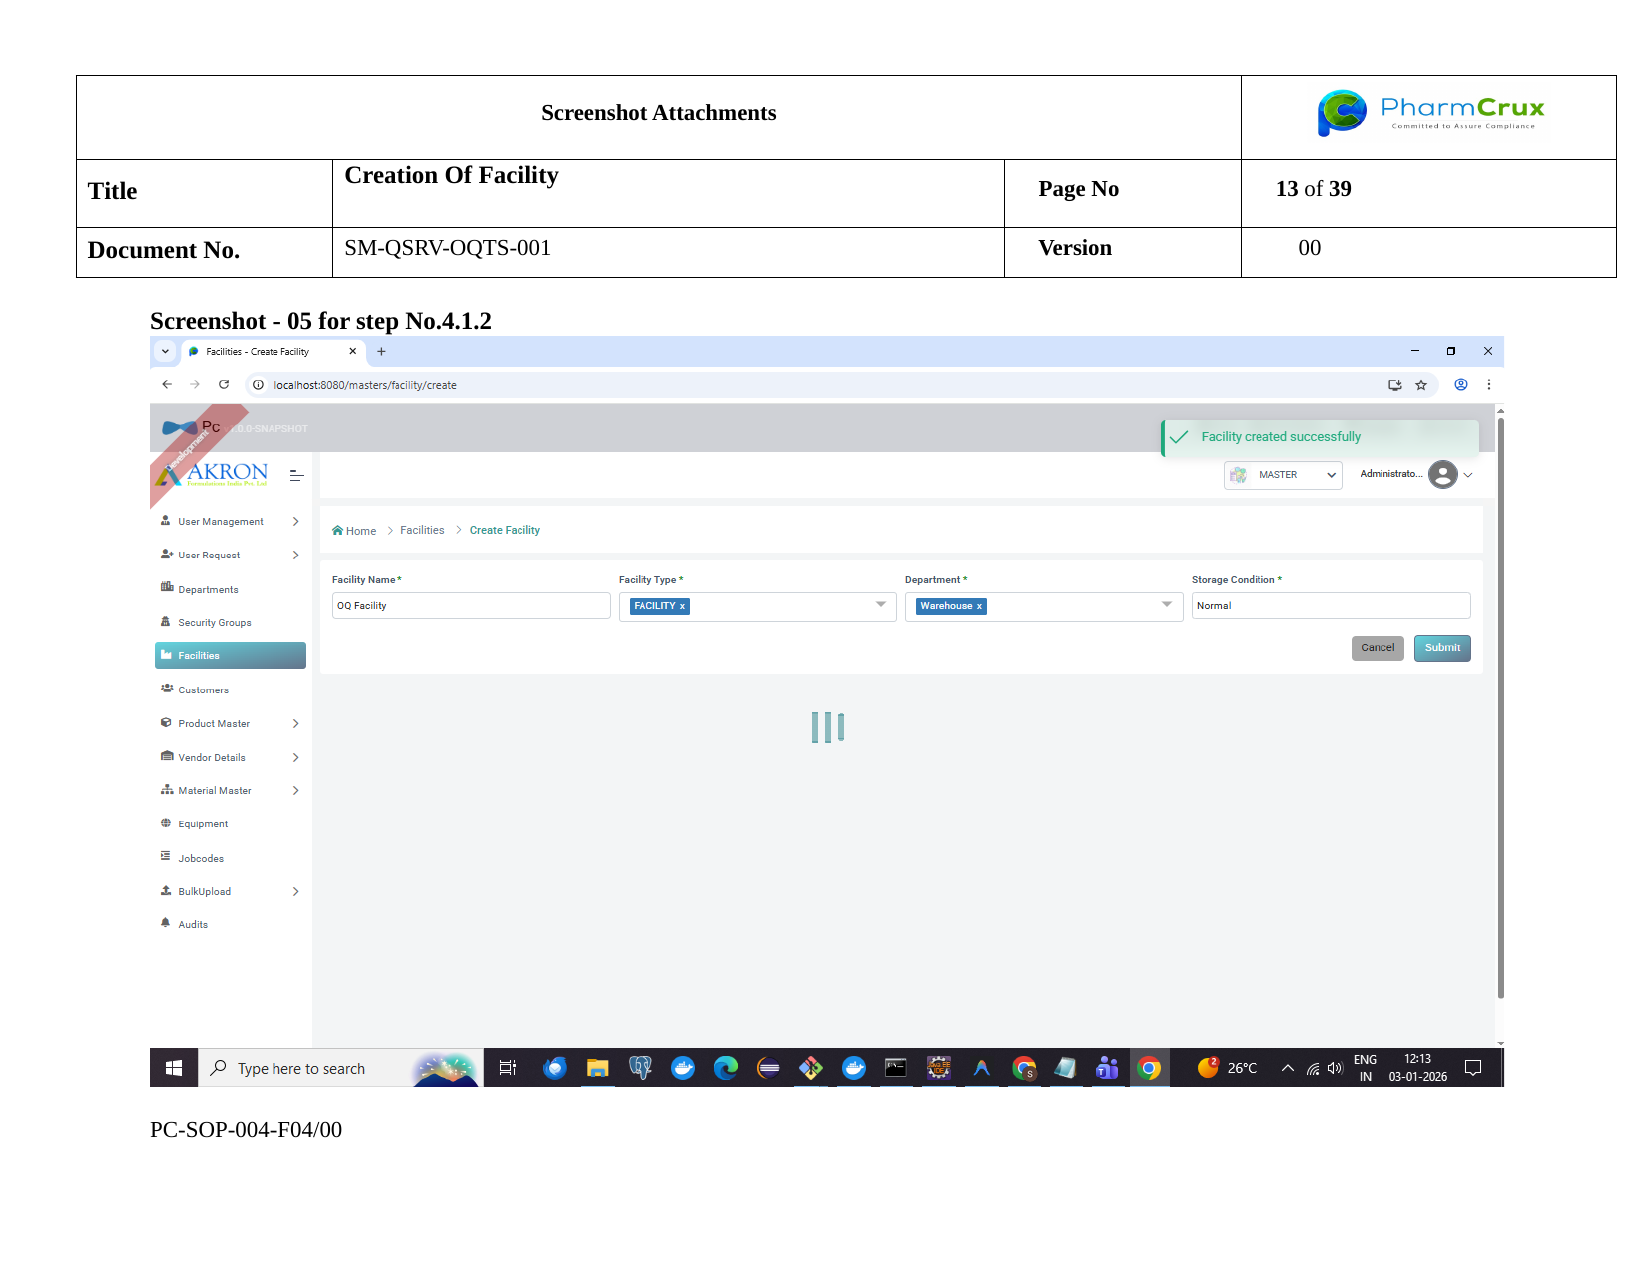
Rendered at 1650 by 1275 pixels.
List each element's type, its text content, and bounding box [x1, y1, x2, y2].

text Screenshot - 05 for step No.4.1.2 [150, 306, 1500, 336]
picture [150, 336, 1505, 1087]
picture [1307, 82, 1551, 143]
